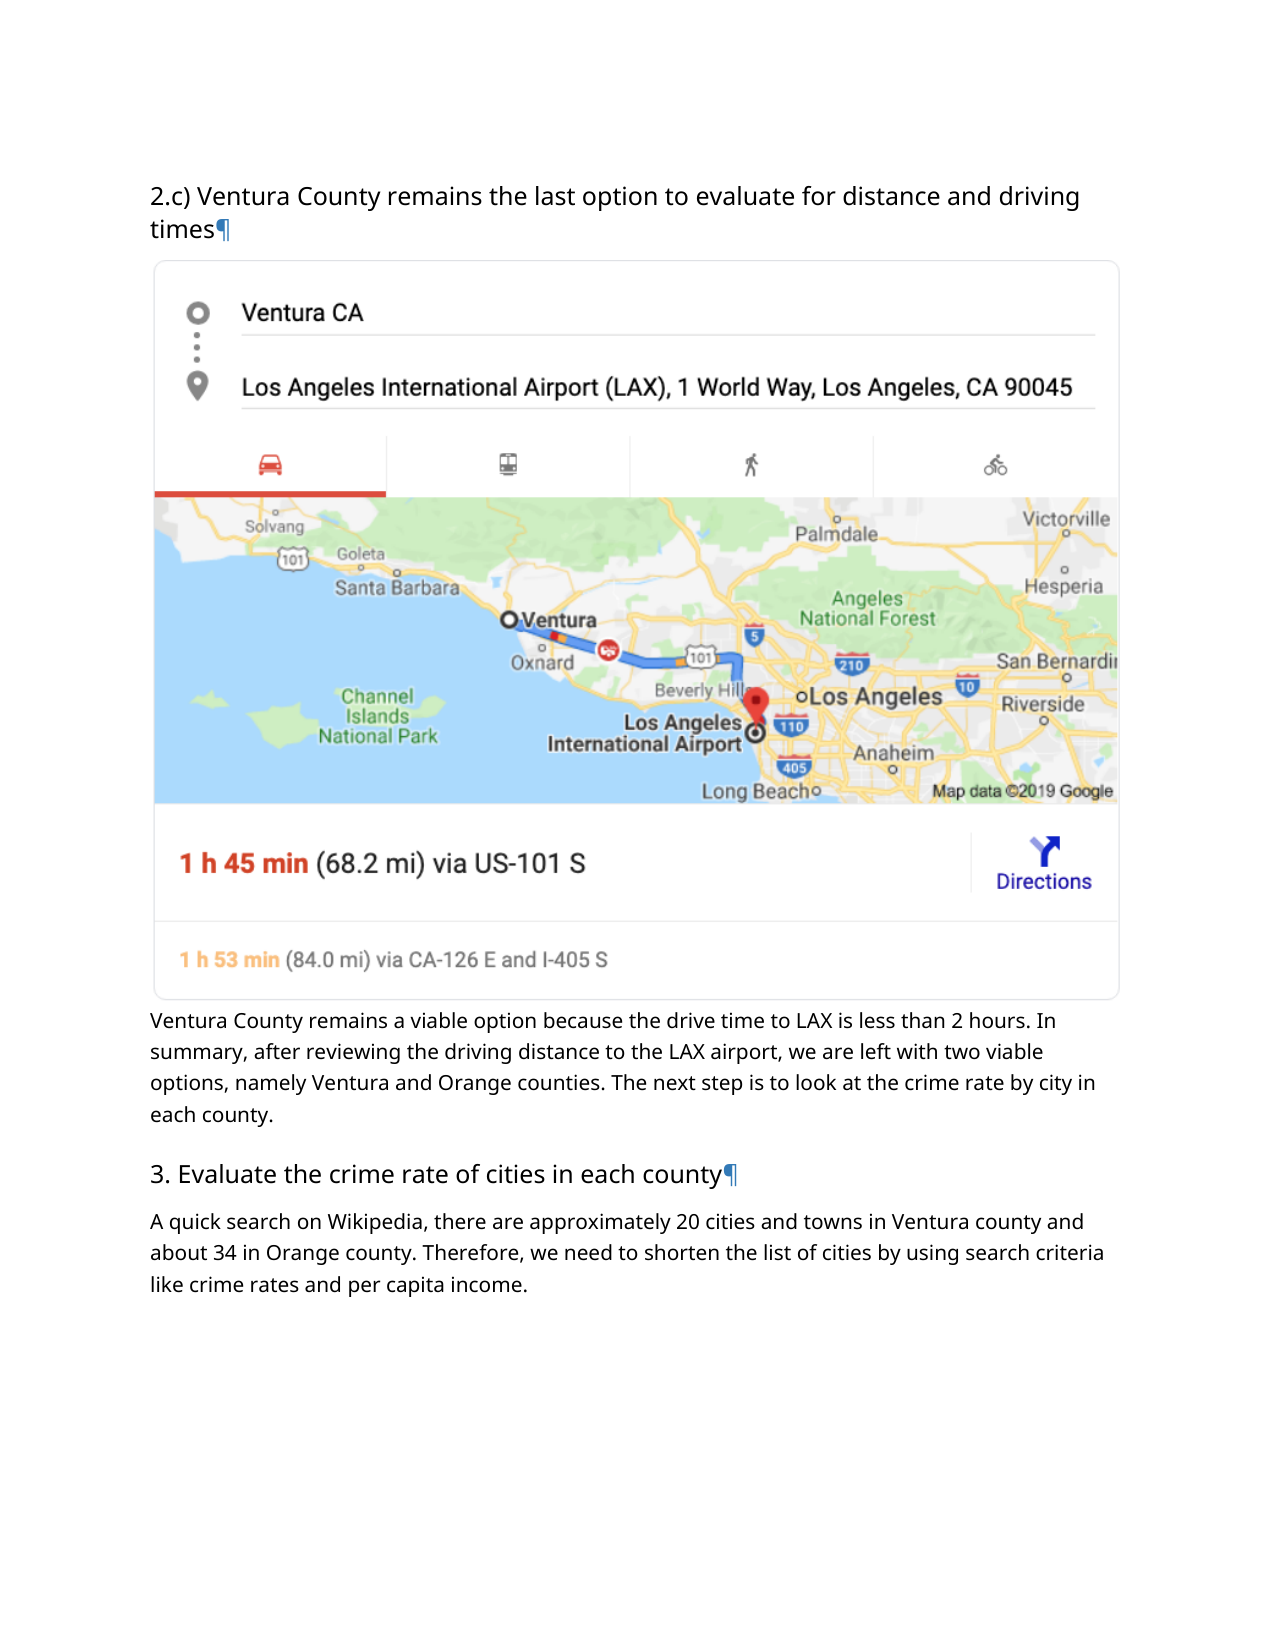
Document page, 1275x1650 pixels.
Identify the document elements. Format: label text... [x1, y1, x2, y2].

text A quick search on Wikipedia, there are approximately 20 cities and towns in Ventura county and about 34 in Orange county. Therefore, we need to shorten the list of cities by using search criteria like crime rates and per capita income. [150, 1204, 1125, 1298]
subtitle 2.c) Ventura County remains the last option to evaluate for distance and driving times¶ [150, 178, 1125, 246]
picture [150, 260, 1125, 1004]
subtitle 3. Evaluate the crime rate of cities in each county¶ [150, 1156, 1125, 1190]
text Ventura County remains a viable option because the drive time to LAX is less than 2 hours. In summary, after reviewing the driving distance to the LAX airport, we are left with two viable options, namely Ventura and Orange counties. The next step is to look at the crime rate by city in each county. [150, 1004, 1125, 1128]
